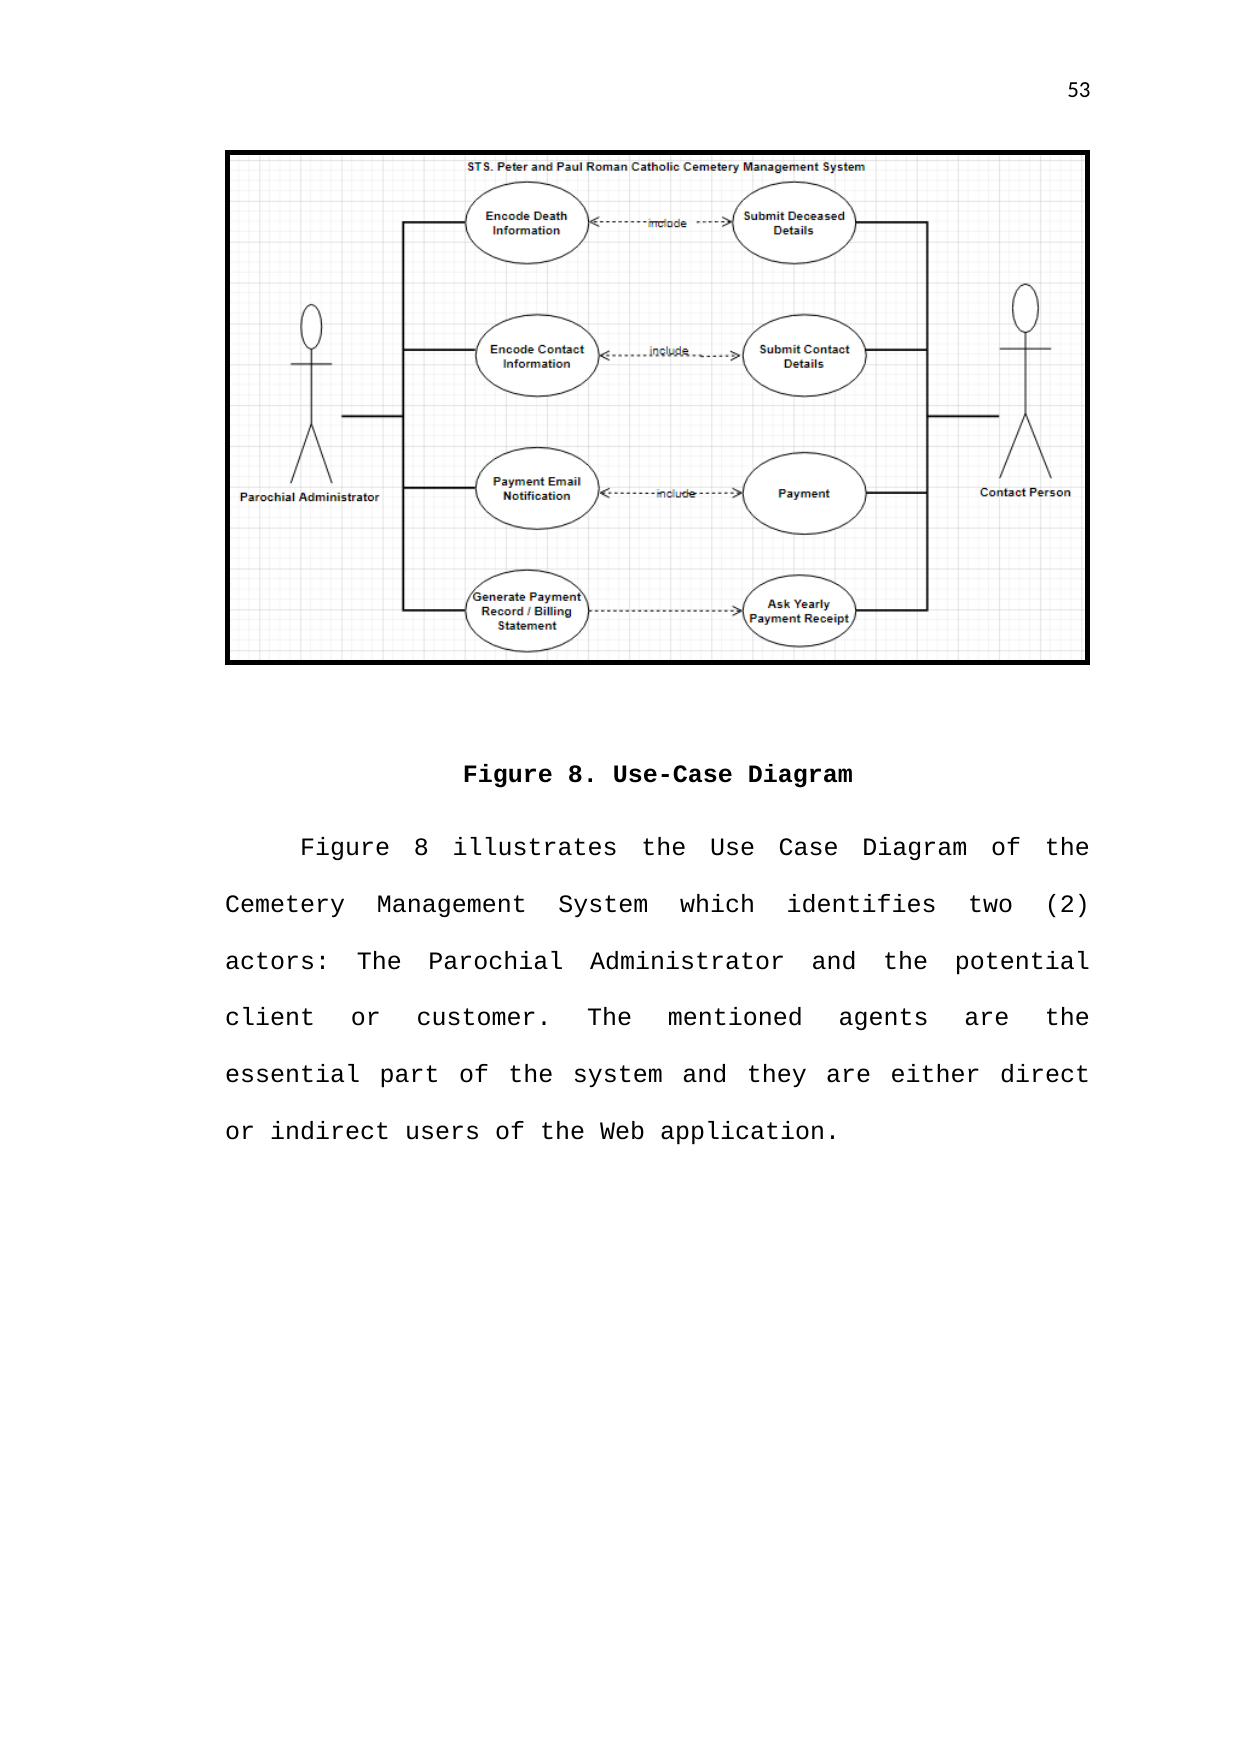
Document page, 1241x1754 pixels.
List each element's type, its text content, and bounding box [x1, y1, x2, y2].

picture [230, 155, 1085, 660]
text Figure 8 illustrates the Use Case Diagram of the Cemetery Management System which identifies two (2) actors: The Parochial Administrator and the potential client or customer. The mentioned agents are the essential part of the system and they are either direct or indirect users of the Web application. [225, 835, 1090, 1147]
text Figure 8. Use-Case Diagram [225, 762, 1090, 790]
